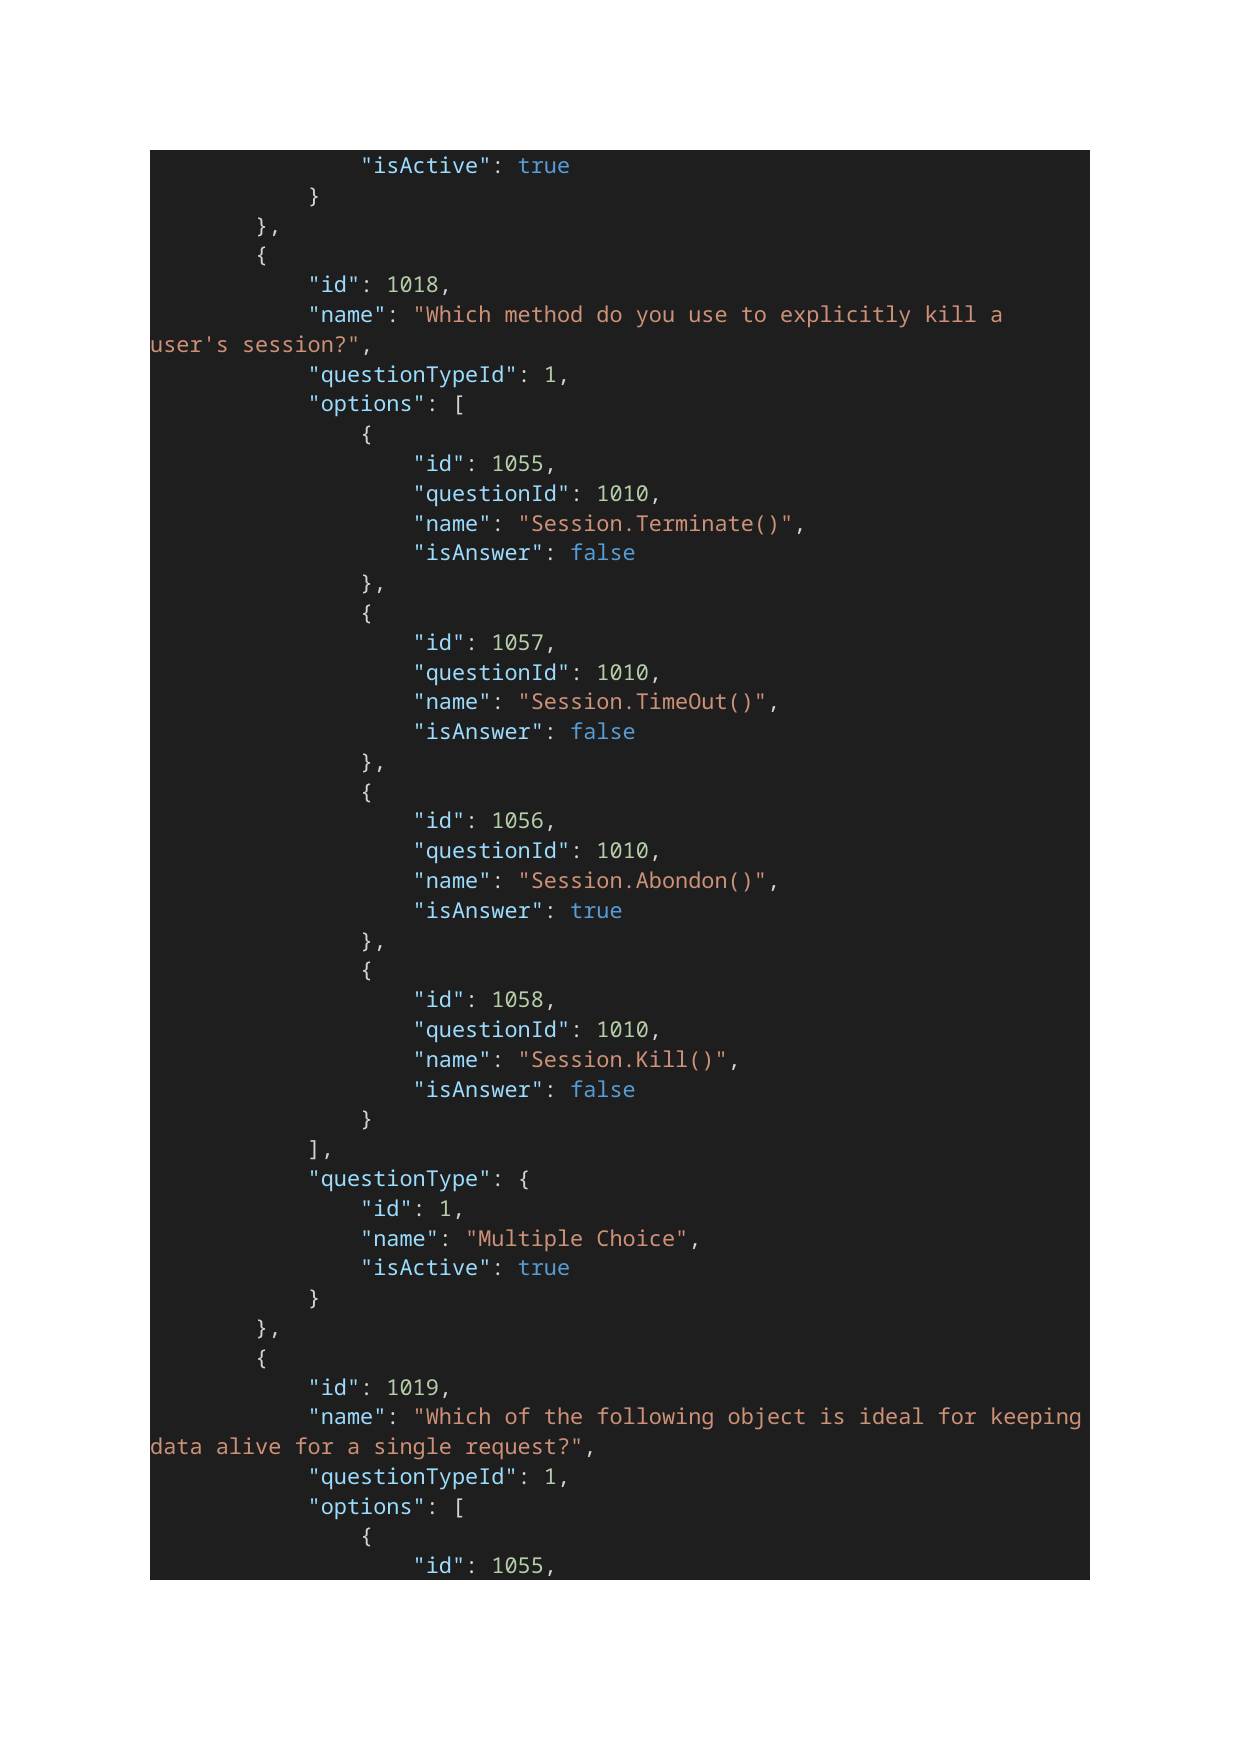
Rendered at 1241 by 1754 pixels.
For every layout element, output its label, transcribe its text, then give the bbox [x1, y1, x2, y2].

text "isAnswer": false [150, 537, 1090, 567]
text "id": 1057, [150, 627, 1090, 656]
text "name": "Which of the following object is ideal for keeping data alive for a single request?", [150, 1401, 1090, 1461]
text { [150, 1520, 1090, 1550]
text "name": "Session.Terminate()", [150, 507, 1090, 537]
text "name": "Multiple Choice", [150, 1222, 1090, 1252]
text "isActive": true [150, 150, 1090, 180]
text }, [150, 1312, 1090, 1342]
text "questionId": 1010, [150, 835, 1090, 865]
text "name": "Session.TimeOut()", [150, 686, 1090, 716]
text { [150, 418, 1090, 448]
text "isActive": true [150, 1252, 1090, 1282]
text { [150, 239, 1090, 269]
text "id": 1056, [150, 805, 1090, 835]
text { [150, 954, 1090, 984]
text "id": 1, [150, 1193, 1090, 1222]
text "questionTypeId": 1, [150, 358, 1090, 388]
text } [150, 1103, 1090, 1133]
text "id": 1055, [150, 1550, 1090, 1580]
text ], [150, 1133, 1090, 1163]
text } [150, 1282, 1090, 1312]
text "isAnswer": true [150, 895, 1090, 924]
text { [150, 776, 1090, 805]
text } [150, 180, 1090, 209]
text "name": "Session.Abondon()", [150, 865, 1090, 895]
text }, [150, 567, 1090, 597]
text "questionId": 1010, [150, 656, 1090, 686]
text "questionId": 1010, [150, 478, 1090, 507]
text "id": 1058, [150, 984, 1090, 1014]
text { [150, 1342, 1090, 1371]
text "options": [ [150, 388, 1090, 418]
text "name": "Session.Kill()", [150, 1044, 1090, 1073]
text }, [150, 924, 1090, 954]
text "id": 1018, [150, 269, 1090, 299]
text { [150, 597, 1090, 627]
text "questionId": 1010, [150, 1014, 1090, 1044]
text "isAnswer": false [150, 716, 1090, 746]
text "options": [ [150, 1491, 1090, 1520]
text }, [150, 746, 1090, 776]
text }, [150, 209, 1090, 239]
text "id": 1019, [150, 1371, 1090, 1401]
text "isAnswer": false [150, 1073, 1090, 1103]
text "name": "Which method do you use to explicitly kill a user's session?", [150, 299, 1090, 358]
text "id": 1055, [150, 448, 1090, 478]
text "questionType": { [150, 1163, 1090, 1193]
text "questionTypeId": 1, [150, 1461, 1090, 1491]
